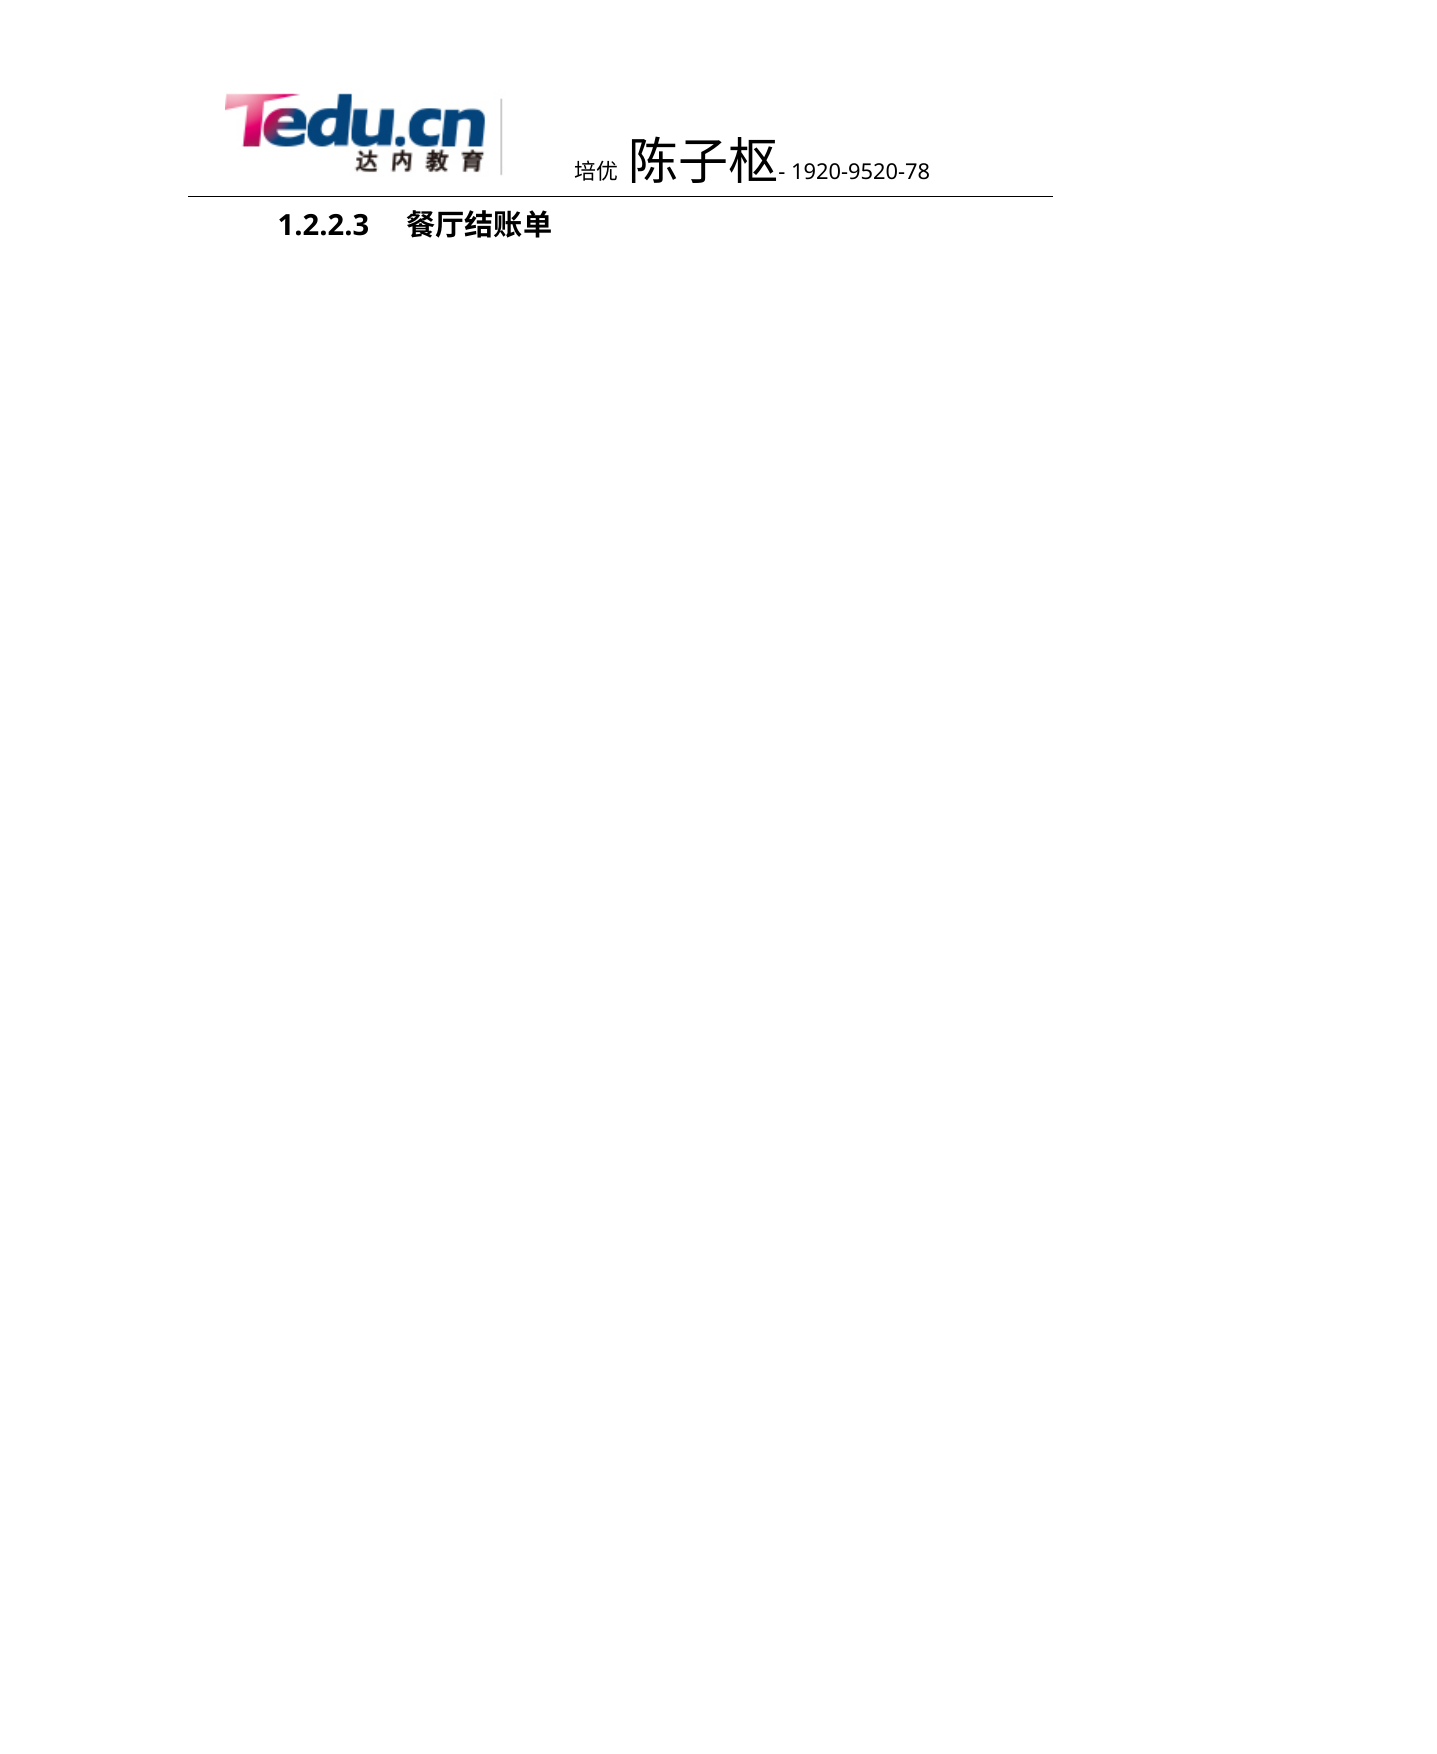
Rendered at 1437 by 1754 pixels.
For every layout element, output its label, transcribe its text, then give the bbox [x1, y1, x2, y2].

subtitle 餐厅结账单 [277, 202, 1053, 244]
picture [225, 88, 507, 180]
